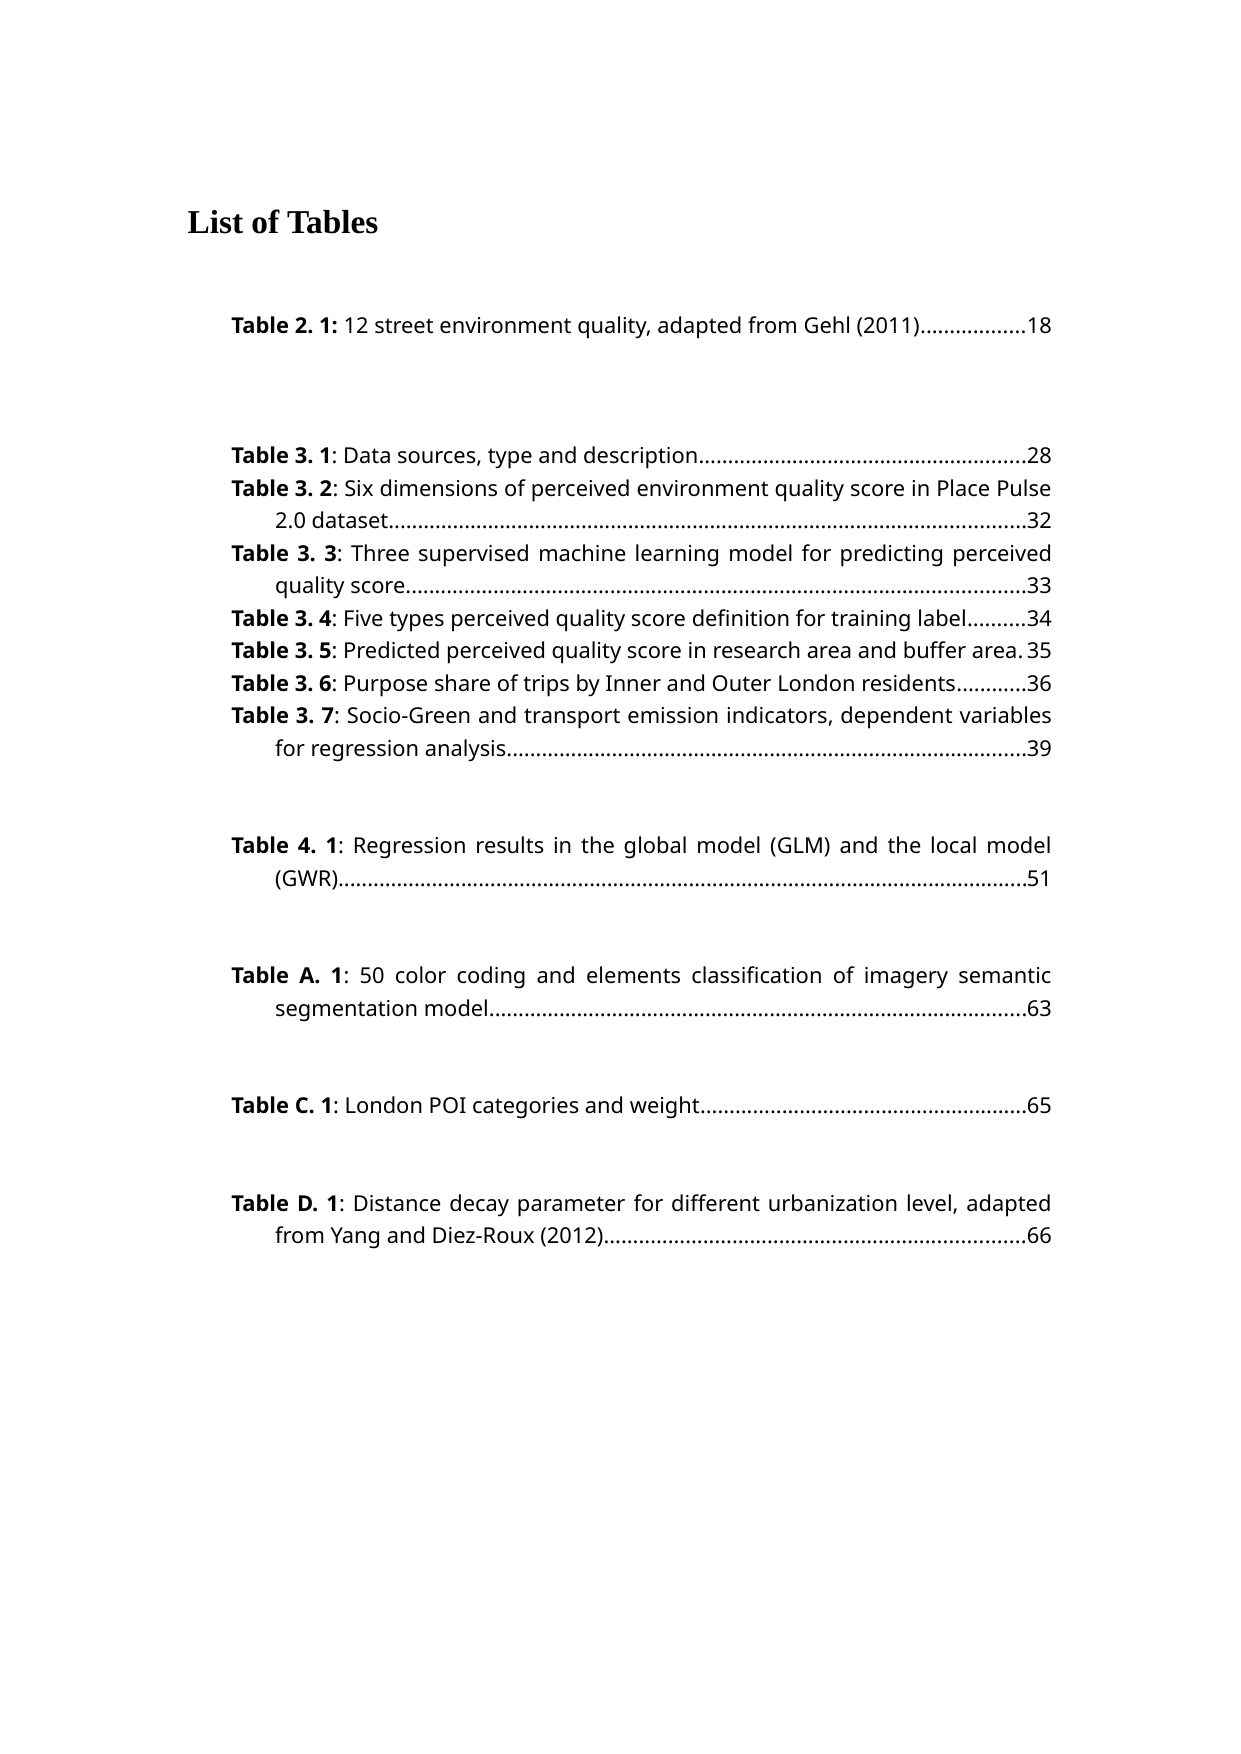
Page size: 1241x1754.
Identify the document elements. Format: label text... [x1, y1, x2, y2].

text Table 3. 3: Three supervised machine learning model for predicting perceived quality score 33 [231, 537, 1053, 602]
text Table 3. 7: Socio-Green and transport emission indicators, dependent variables for regression analysis 39 [231, 699, 1053, 764]
text Table A. 1: 50 color coding and elements classification of imagery semantic segmentation model 63 [231, 959, 1053, 1024]
text Table 3. 2: Six dimensions of perceived environment quality score in Place Pulse 2.0 dataset 32 [231, 472, 1053, 537]
text Table 2. 1: 12 street environment quality, adapted from Gehl (2011) 18 [231, 309, 1053, 342]
text Table C. 1: London POI categories and weight 65 [231, 1089, 1053, 1122]
text Table 4. 1: Regression results in the global model (GLM) and the local model (GWR) 51 [231, 829, 1053, 894]
subtitle List of Tables [187, 189, 1053, 254]
text Table 3. 1: Data sources, type and description 28 [231, 439, 1053, 472]
text Table 3. 5: Predicted perceived quality score in research area and buffer area 35 [231, 634, 1053, 667]
text Table D. 1: Distance decay parameter for different urbanization level, adapted from Yang and Diez-Roux (2012) 66 [231, 1187, 1053, 1252]
text Table 3. 4: Five types perceived quality score definition for training label 34 [231, 602, 1053, 634]
text Table 3. 6: Purpose share of trips by Inner and Outer London residents 36 [231, 667, 1053, 699]
